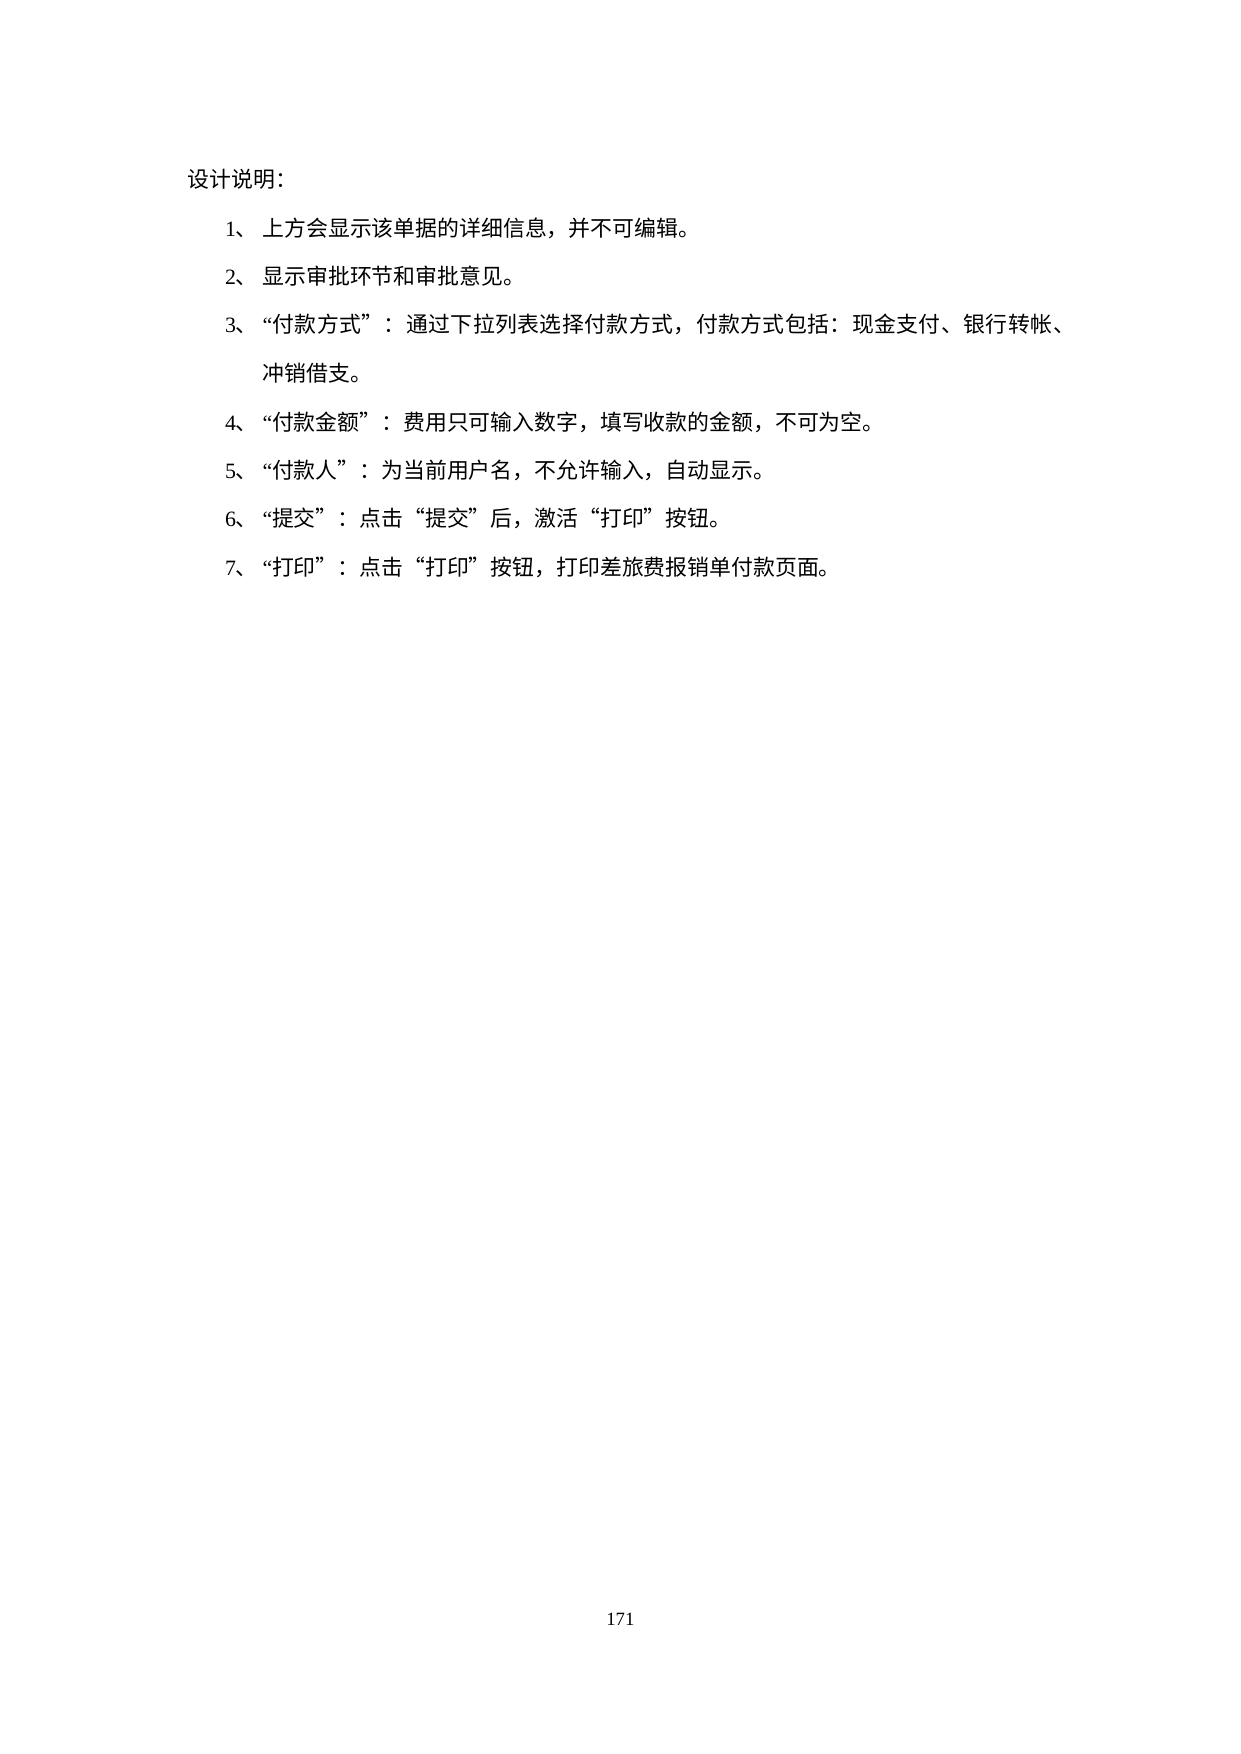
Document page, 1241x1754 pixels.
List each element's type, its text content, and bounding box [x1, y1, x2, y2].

text 设计说明： [187, 162, 1053, 194]
list “提交”：点击“提交”后，激活“打印”按钮。 [225, 501, 1053, 533]
list “付款人”：为当前用户名，不允许输入，自动显示。 [225, 452, 1053, 485]
list “付款金额”：费用只可输入数字，填写收款的金额，不可为空。 [225, 404, 1053, 437]
list “打印”：点击“打印”按钮，打印差旅费报销单付款页面。 [225, 549, 1053, 582]
list 显示审批环节和审批意见。 [225, 259, 1053, 291]
list “付款方式”：通过下拉列表选择付款方式，付款方式包括：现金支付、银行转帐、冲销借支。 [225, 307, 1053, 388]
list 上方会显示该单据的详细信息，并不可编辑。 [225, 210, 1053, 243]
